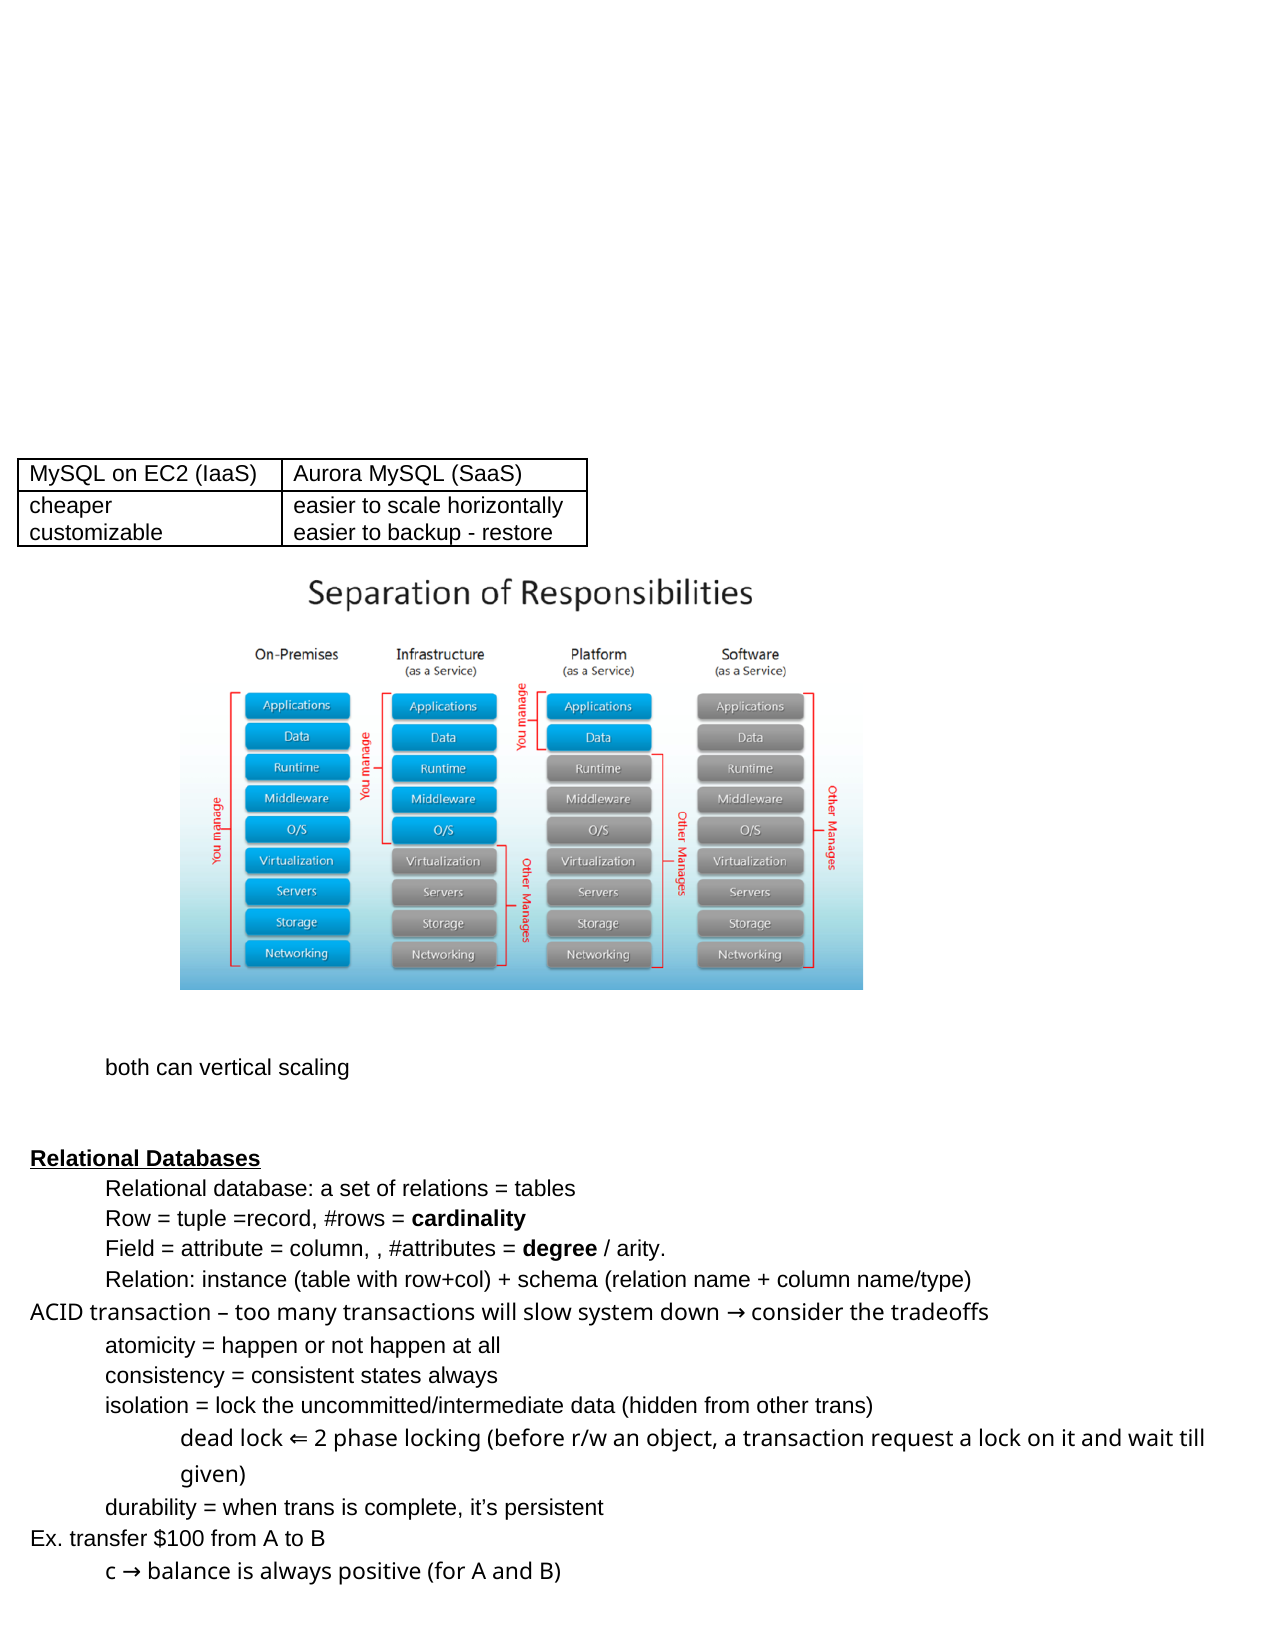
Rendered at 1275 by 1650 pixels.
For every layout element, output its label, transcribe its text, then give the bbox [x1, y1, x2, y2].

text dead lock ⇐ 2 phase locking (before r/w an object, a transaction request a lock on it and wait till given) [180, 1422, 1245, 1489]
table_cell easier to scale horizontally easier to backup - restore [283, 492, 586, 545]
text Row = tuple =record, #rows = cardinality [105, 1205, 1245, 1232]
text both can vertical scaling [105, 1054, 1245, 1081]
text Relation: instance (table with row+col) + schema (relation name + column name/type) [105, 1266, 1245, 1292]
table_cell cheaper customizable [19, 492, 281, 545]
text c → balance is always positive (for A and B) [105, 1555, 1245, 1586]
text ACID transaction – too many transactions will slow system down → consider the tradeoffs [30, 1296, 1245, 1327]
table_header MySQL on EC2 (IaaS) [19, 460, 281, 490]
text atomicity = happen or not happen at all [105, 1332, 1245, 1358]
text Relational database: a set of relations = tables [105, 1175, 1245, 1201]
text isolation = lock the uncommitted/intermediate data (hidden from other trans) [105, 1392, 1245, 1418]
text Relational Databases [30, 1145, 1245, 1171]
text durability = when trans is complete, it’s persistent [105, 1494, 1245, 1521]
text Ex. transfer $100 from A to B [30, 1524, 1245, 1551]
text Field = attribute = column, , #attributes = degree / arity. [105, 1235, 1245, 1262]
text consistency = consistent states always [105, 1362, 1245, 1388]
picture [180, 565, 864, 990]
table_header Aurora MySQL (SaaS) [283, 460, 586, 490]
